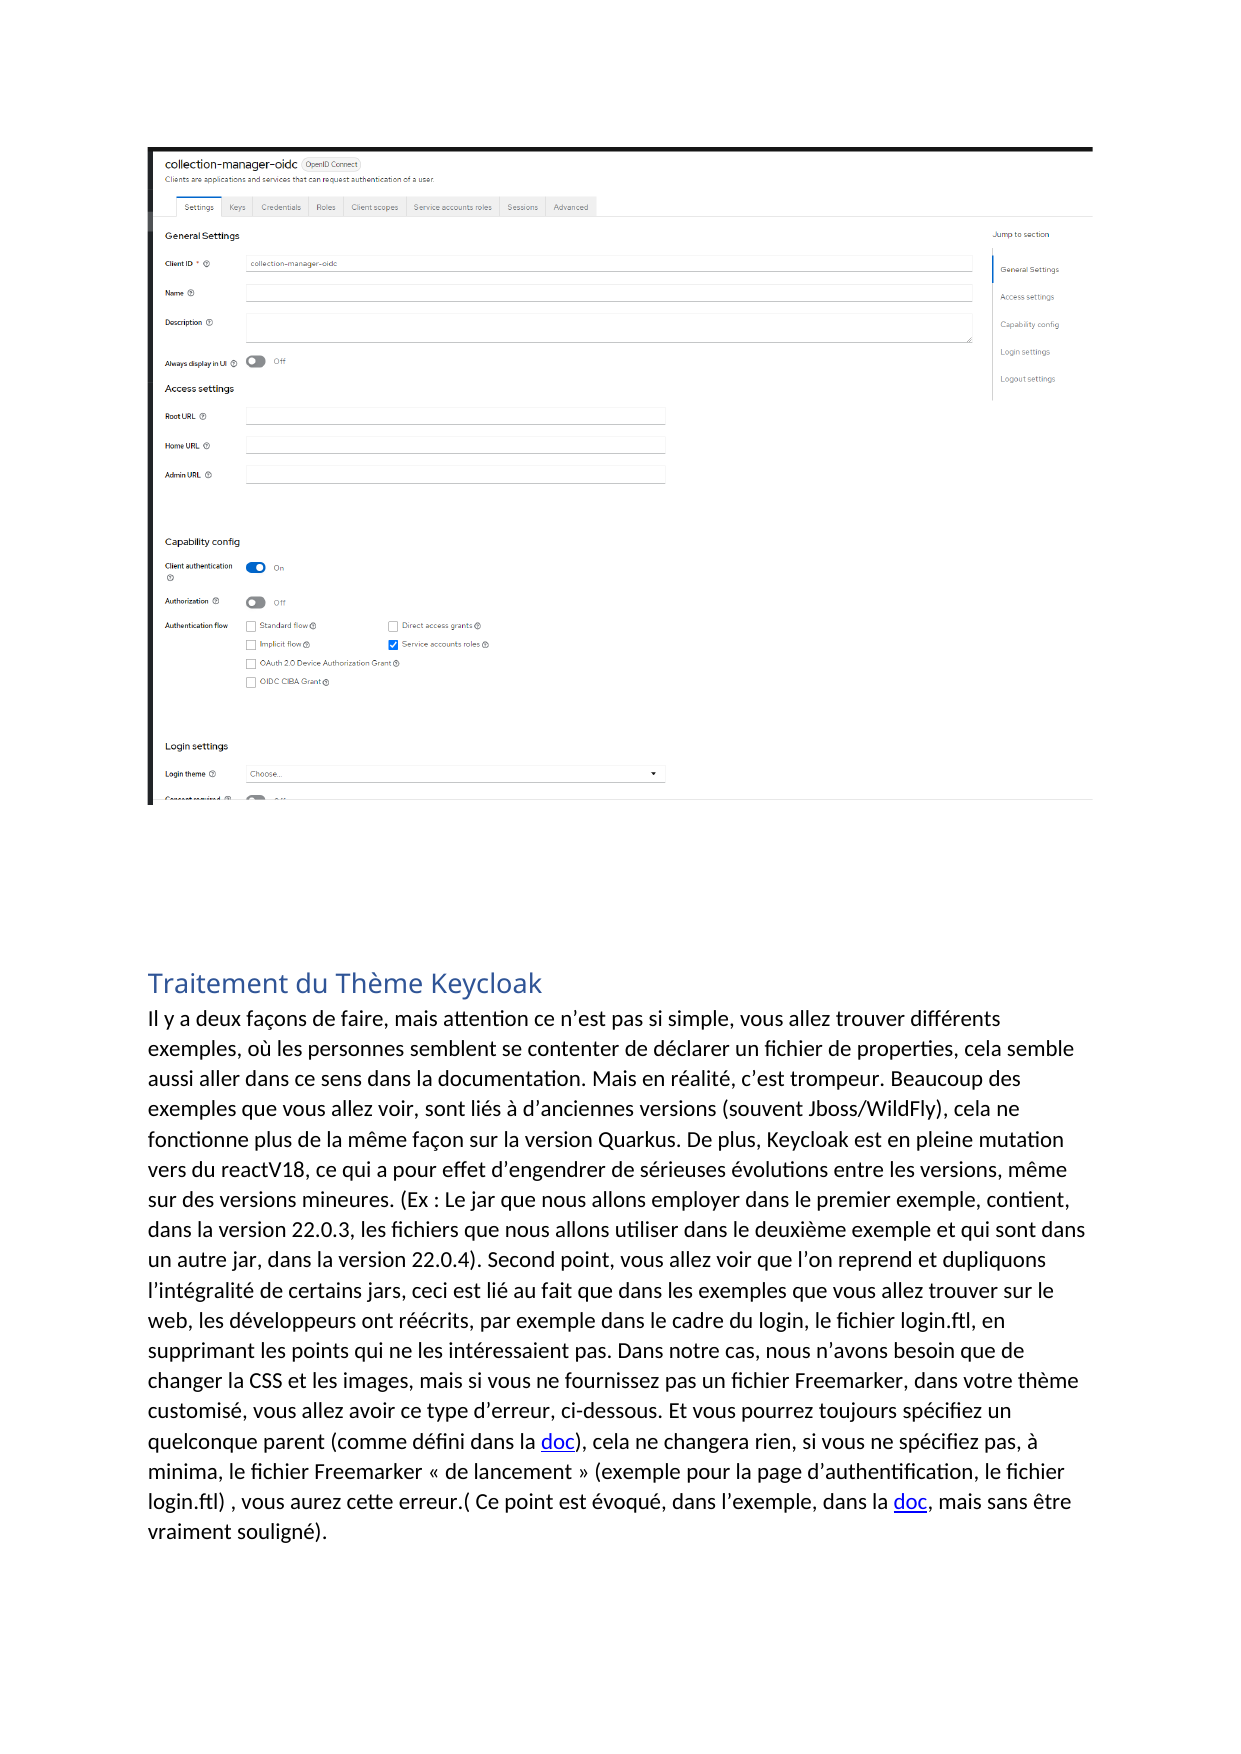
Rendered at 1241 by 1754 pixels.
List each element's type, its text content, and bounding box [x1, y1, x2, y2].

subtitle Traitement du Thème Keycloak [148, 964, 1093, 1001]
picture [147, 147, 1093, 805]
text Il y a deux façons de faire, mais attention ce n’est pas si simple, vous allez trouver différents exemples, où les personnes semblent se contenter de déclarer un fichier de properties, cela semble aussi aller dans ce sens dans la documentation. Mais en réalité, c’est trompeur. Beaucoup des exemples que vous allez voir, sont liés à d’anciennes versions (souvent Jboss/WildFly), cela ne fonctionne plus de la même façon sur la version Quarkus. De plus, Keycloak est en pleine mutation vers du reactV18, ce qui a pour effet d’engendrer de sérieuses évolutions entre les versions, même sur des versions mineures. (Ex : Le jar que nous allons employer dans le premier exemple, contient, dans la version 22.0.3, les fichiers que nous allons utiliser dans le deuxième exemple et qui sont dans un autre jar, dans la version 22.0.4). Second point, vous allez voir que l’on reprend et dupliquons l’intégralité de certains jars, ceci est lié au fait que dans les exemples que vous allez trouver sur le web, les développeurs ont réécrits, par exemple dans le cadre du login, le fichier login.ftl, en supprimant les points qui ne les intéressaient pas. Dans notre cas, nous n’avons besoin que de changer la CSS et les images, mais si vous ne fournissez pas un fichier Freemarker, dans votre thème customisé, vous allez avoir ce type d’erreur, ci-dessous. Et vous pourrez toujours spécifiez un quelconque parent (comme défini dans la doc), cela ne changera rien, si vous ne spécifiez pas, à minima, le fichier Freemarker « de lancement » (exemple pour la page d’authentification, le fichier login.ftl) , vous aurez cette erreur.( Ce point est évoqué, dans l’exemple, dans la doc, mais sans être vraiment souligné). [148, 1004, 1093, 1545]
